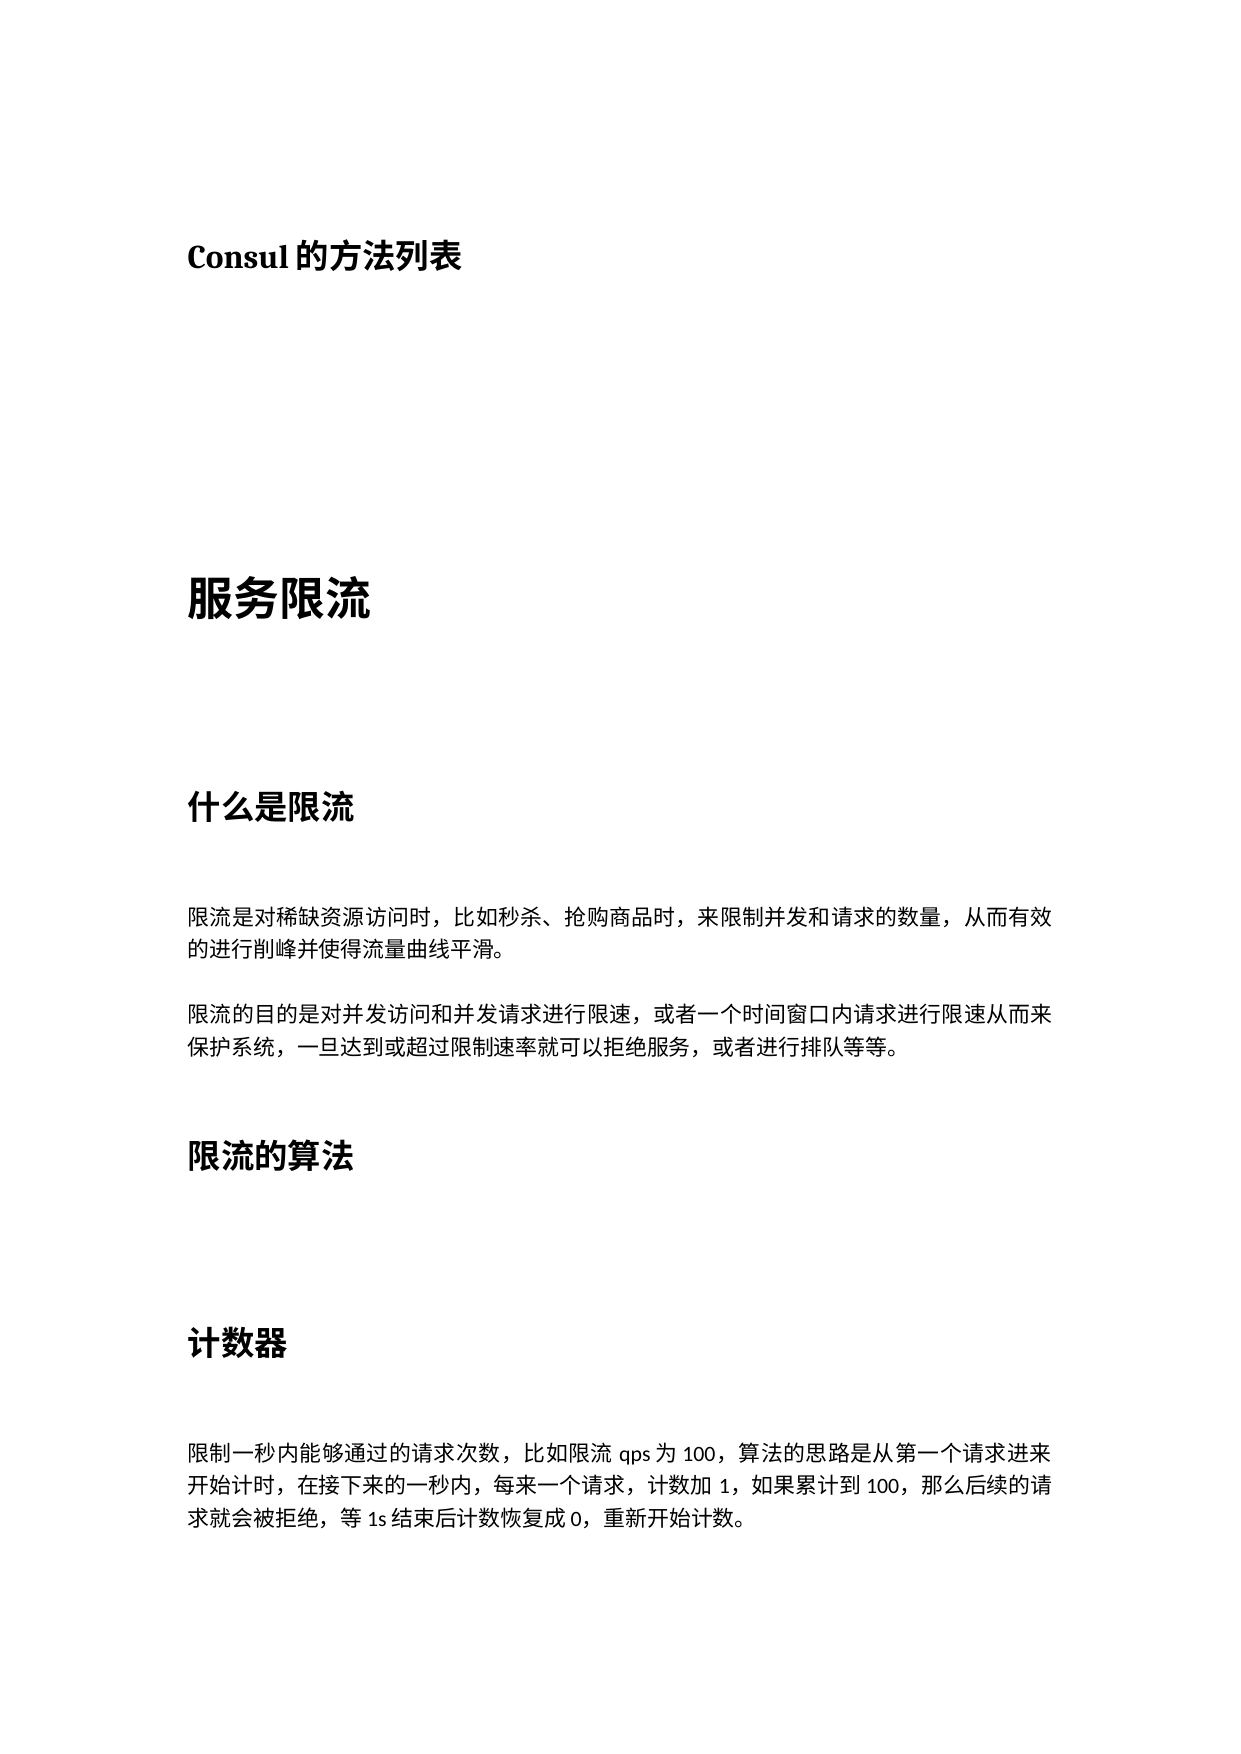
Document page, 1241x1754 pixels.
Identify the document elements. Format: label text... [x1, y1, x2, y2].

subtitle 服务限流 [187, 547, 1053, 644]
text 限流是对稀缺资源访问时，比如秒杀、抢购商品时，来限制并发和请求的数量，从而有效的进行削峰并使得流量曲线平滑。 [187, 899, 1053, 964]
subtitle Consul的方法列表 [187, 222, 1053, 287]
text 限流的目的是对并发访问和并发请求进行限速，或者一个时间窗口内请求进行限速从而来保护系统，一旦达到或超过限制速率就可以拒绝服务，或者进行排队等等。 [187, 997, 1053, 1062]
subtitle 什么是限流 [187, 772, 1053, 837]
text 限制一秒内能够通过的请求次数，比如限流qps为100，算法的思路是从第一个请求进来开始计时，在接下来的一秒内，每来一个请求，计数加1，如果累计到100，那么后续的请求就会被拒绝，等1s结束后计数恢复成0，重新开始计数。 [187, 1435, 1053, 1533]
subtitle 限流的算法 [187, 1121, 1053, 1186]
subtitle 计数器 [187, 1308, 1053, 1373]
